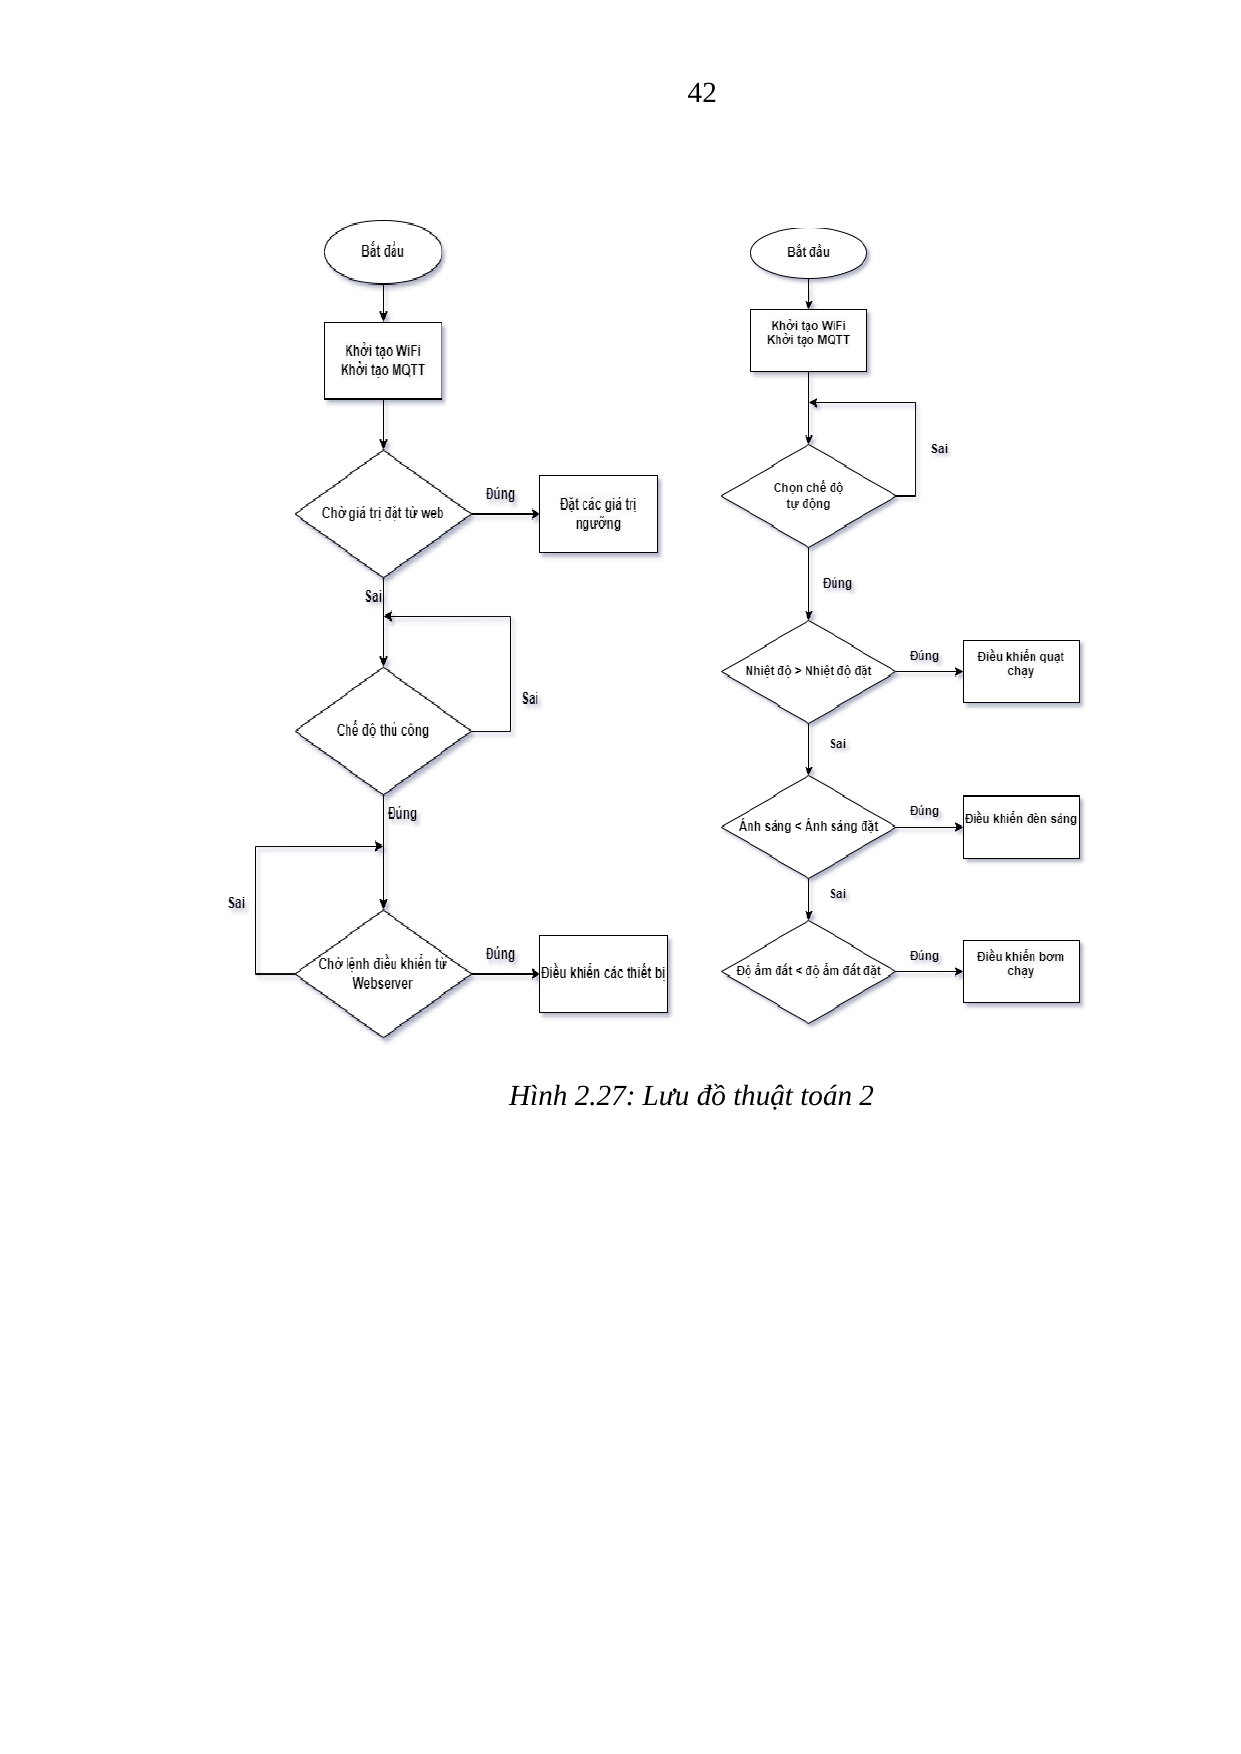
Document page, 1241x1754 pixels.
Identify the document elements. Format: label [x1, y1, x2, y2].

picture [206, 220, 678, 1053]
picture [721, 228, 1090, 1036]
